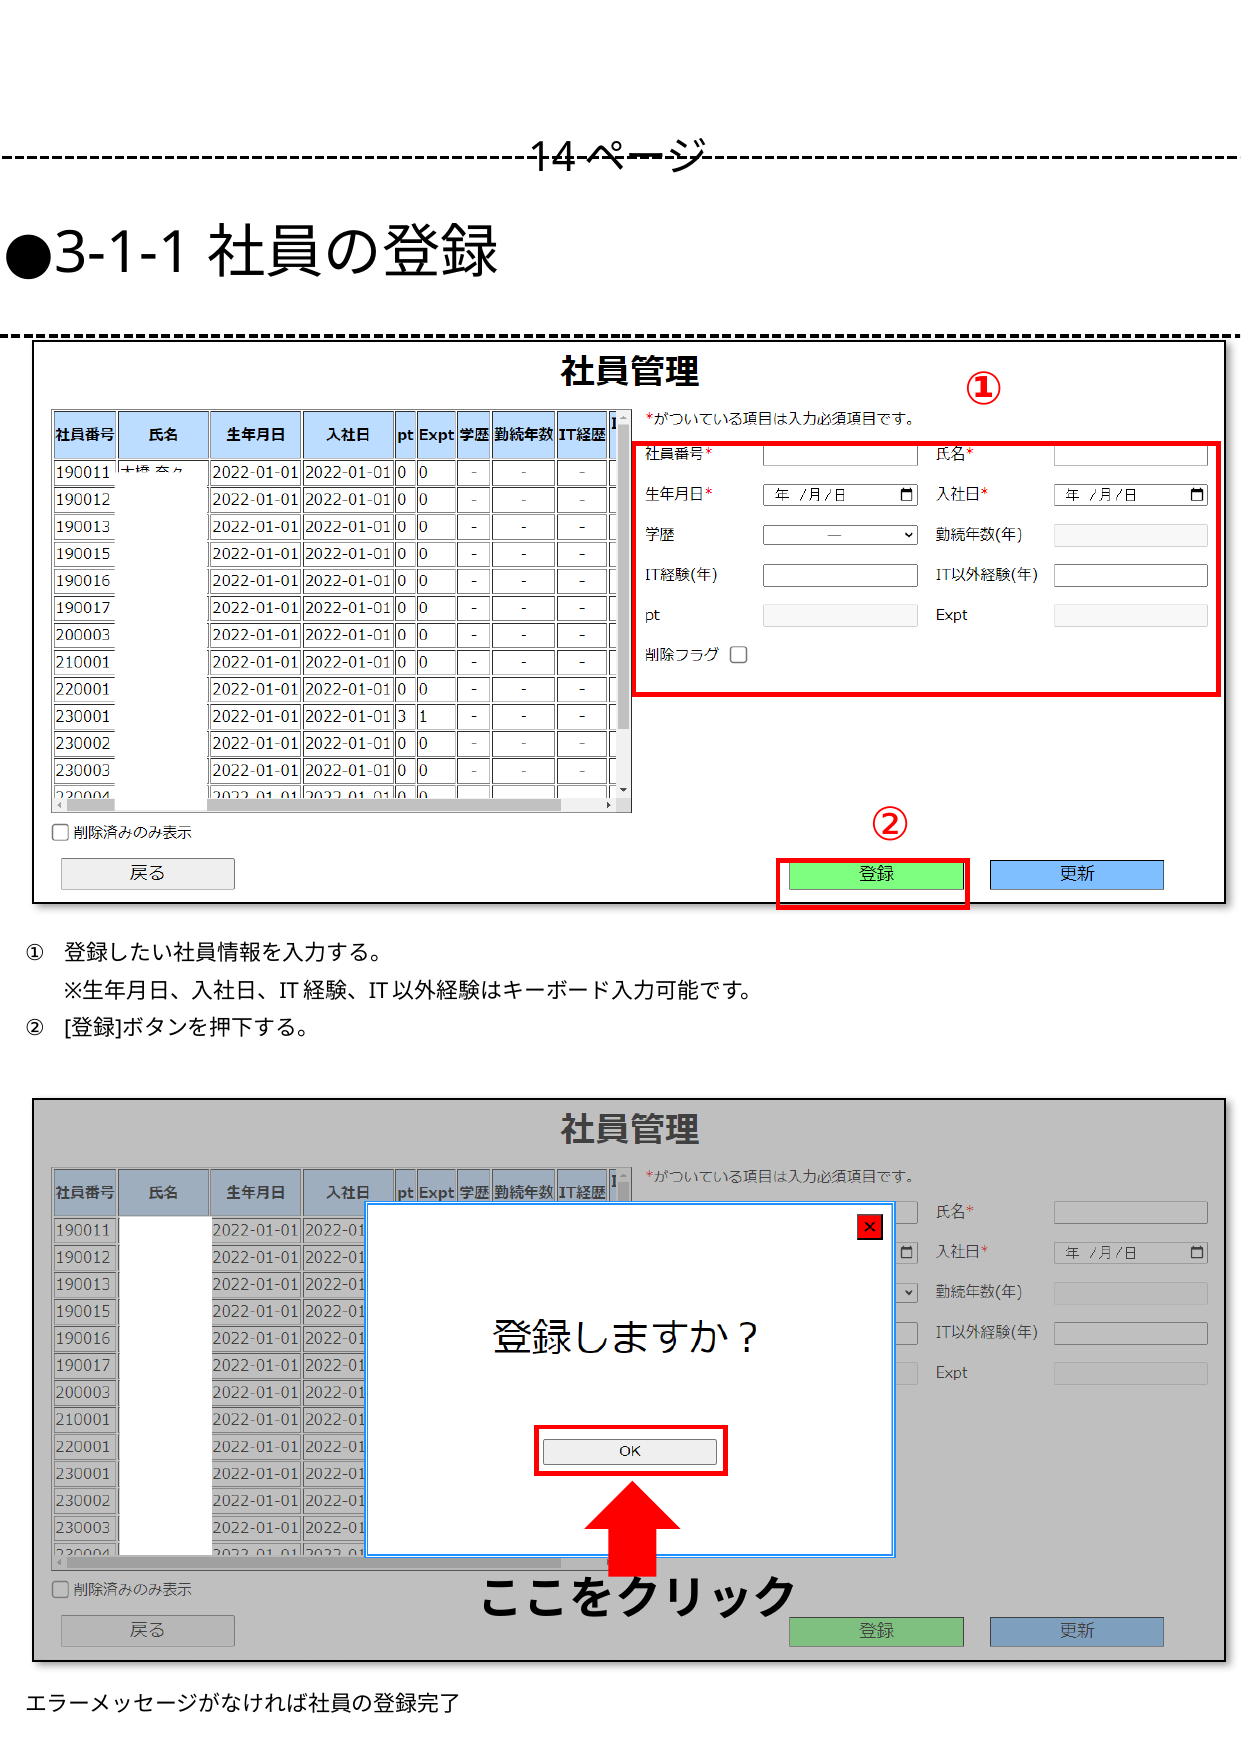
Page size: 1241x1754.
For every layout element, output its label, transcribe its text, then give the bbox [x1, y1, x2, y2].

list 登録したい社員情報を入力する。 ※生年月日、入社日、IT経験、IT以外経験はキーボード入力可能です。 [25, 933, 1215, 1008]
text エラーメッセージがなければ社員の登録完了 [25, 1683, 1215, 1720]
picture [34, 1100, 1224, 1660]
picture [34, 342, 1224, 902]
picture [780, 863, 965, 902]
list [登録]ボタンを押下する。 [25, 1008, 1215, 1045]
